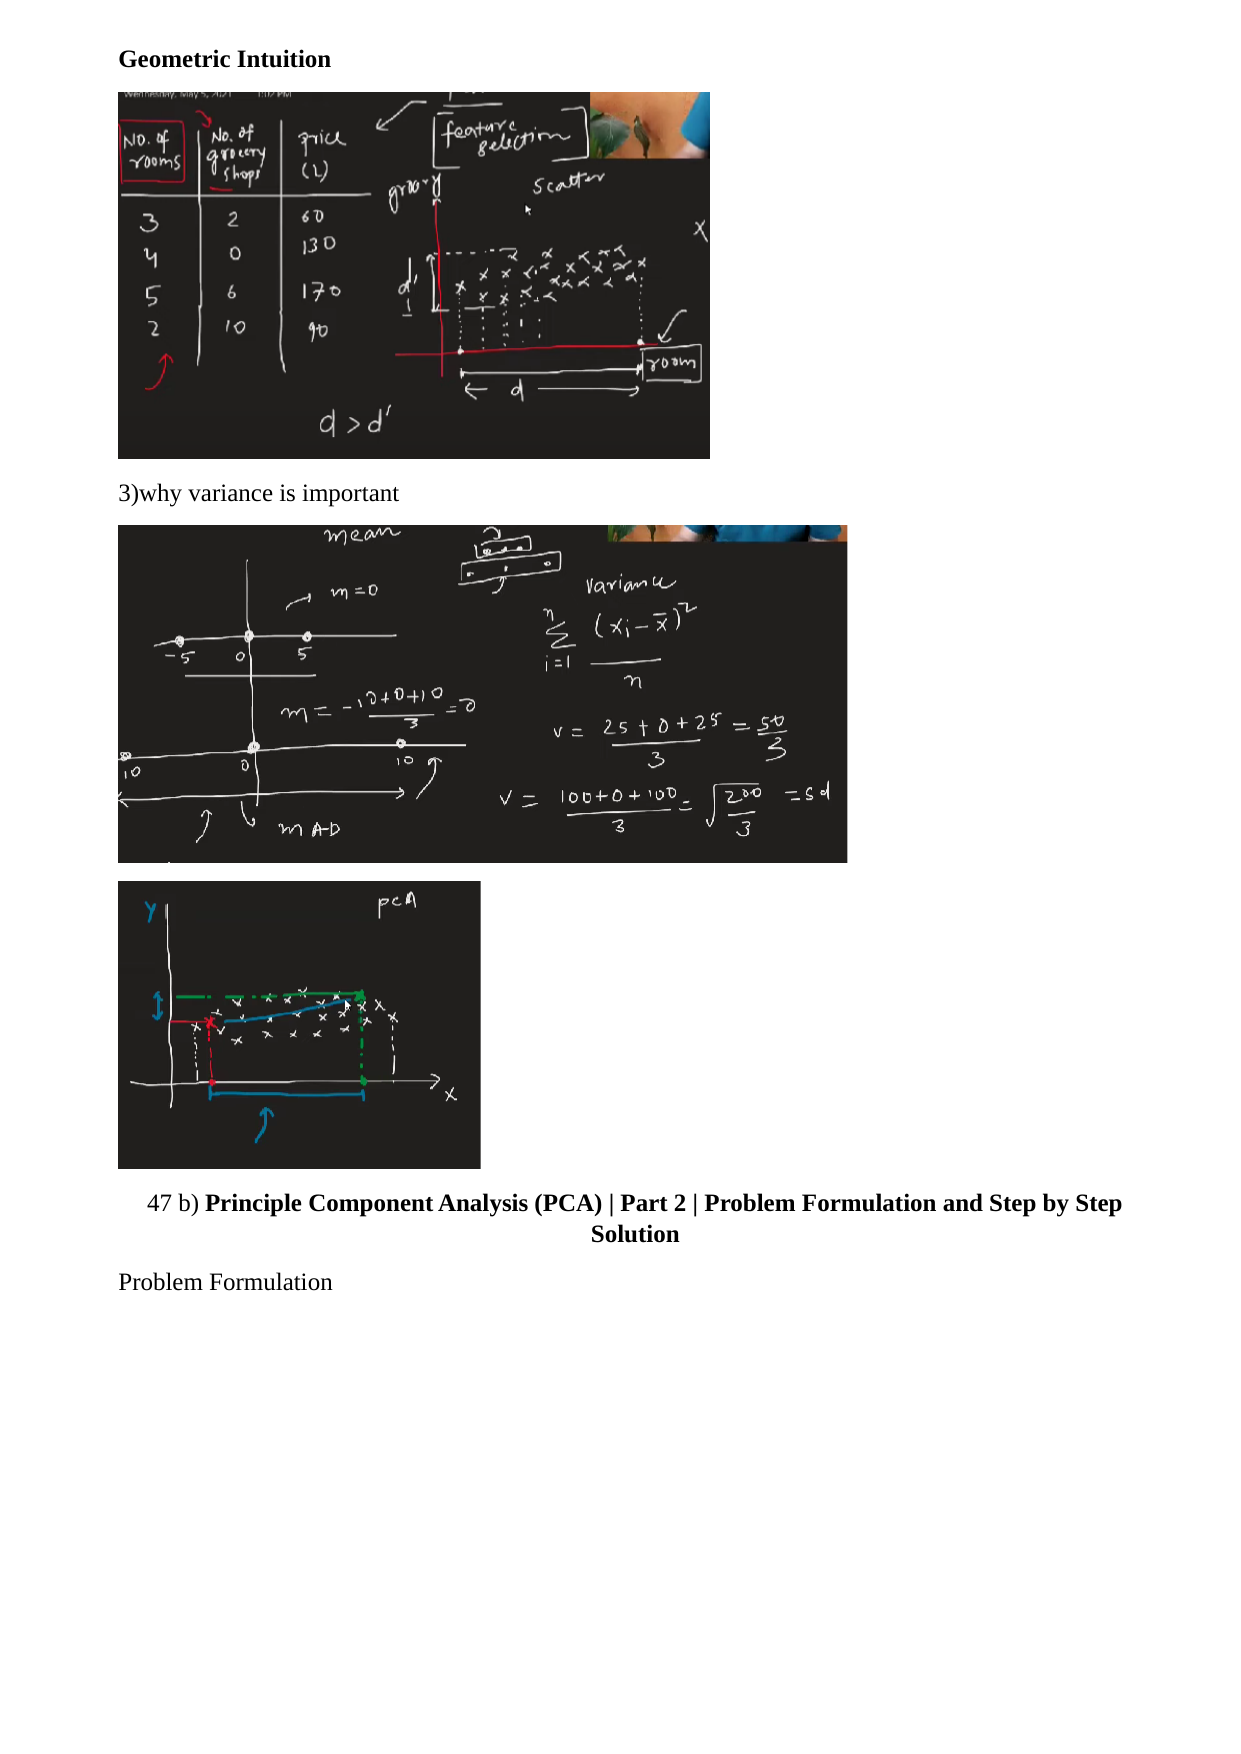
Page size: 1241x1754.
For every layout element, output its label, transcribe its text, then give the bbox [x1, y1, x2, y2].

picture [118, 92, 710, 459]
text 3)why variance is important [118, 478, 1152, 506]
picture [118, 525, 848, 863]
text Geometric Intuition [118, 44, 1152, 73]
text Problem Formulation [118, 1267, 1152, 1295]
picture [118, 881, 481, 1169]
text 47 b) Principle Component Analysis (PCA) | Part 2 | Problem Formulation and Step by Step Solution [118, 1188, 1152, 1248]
